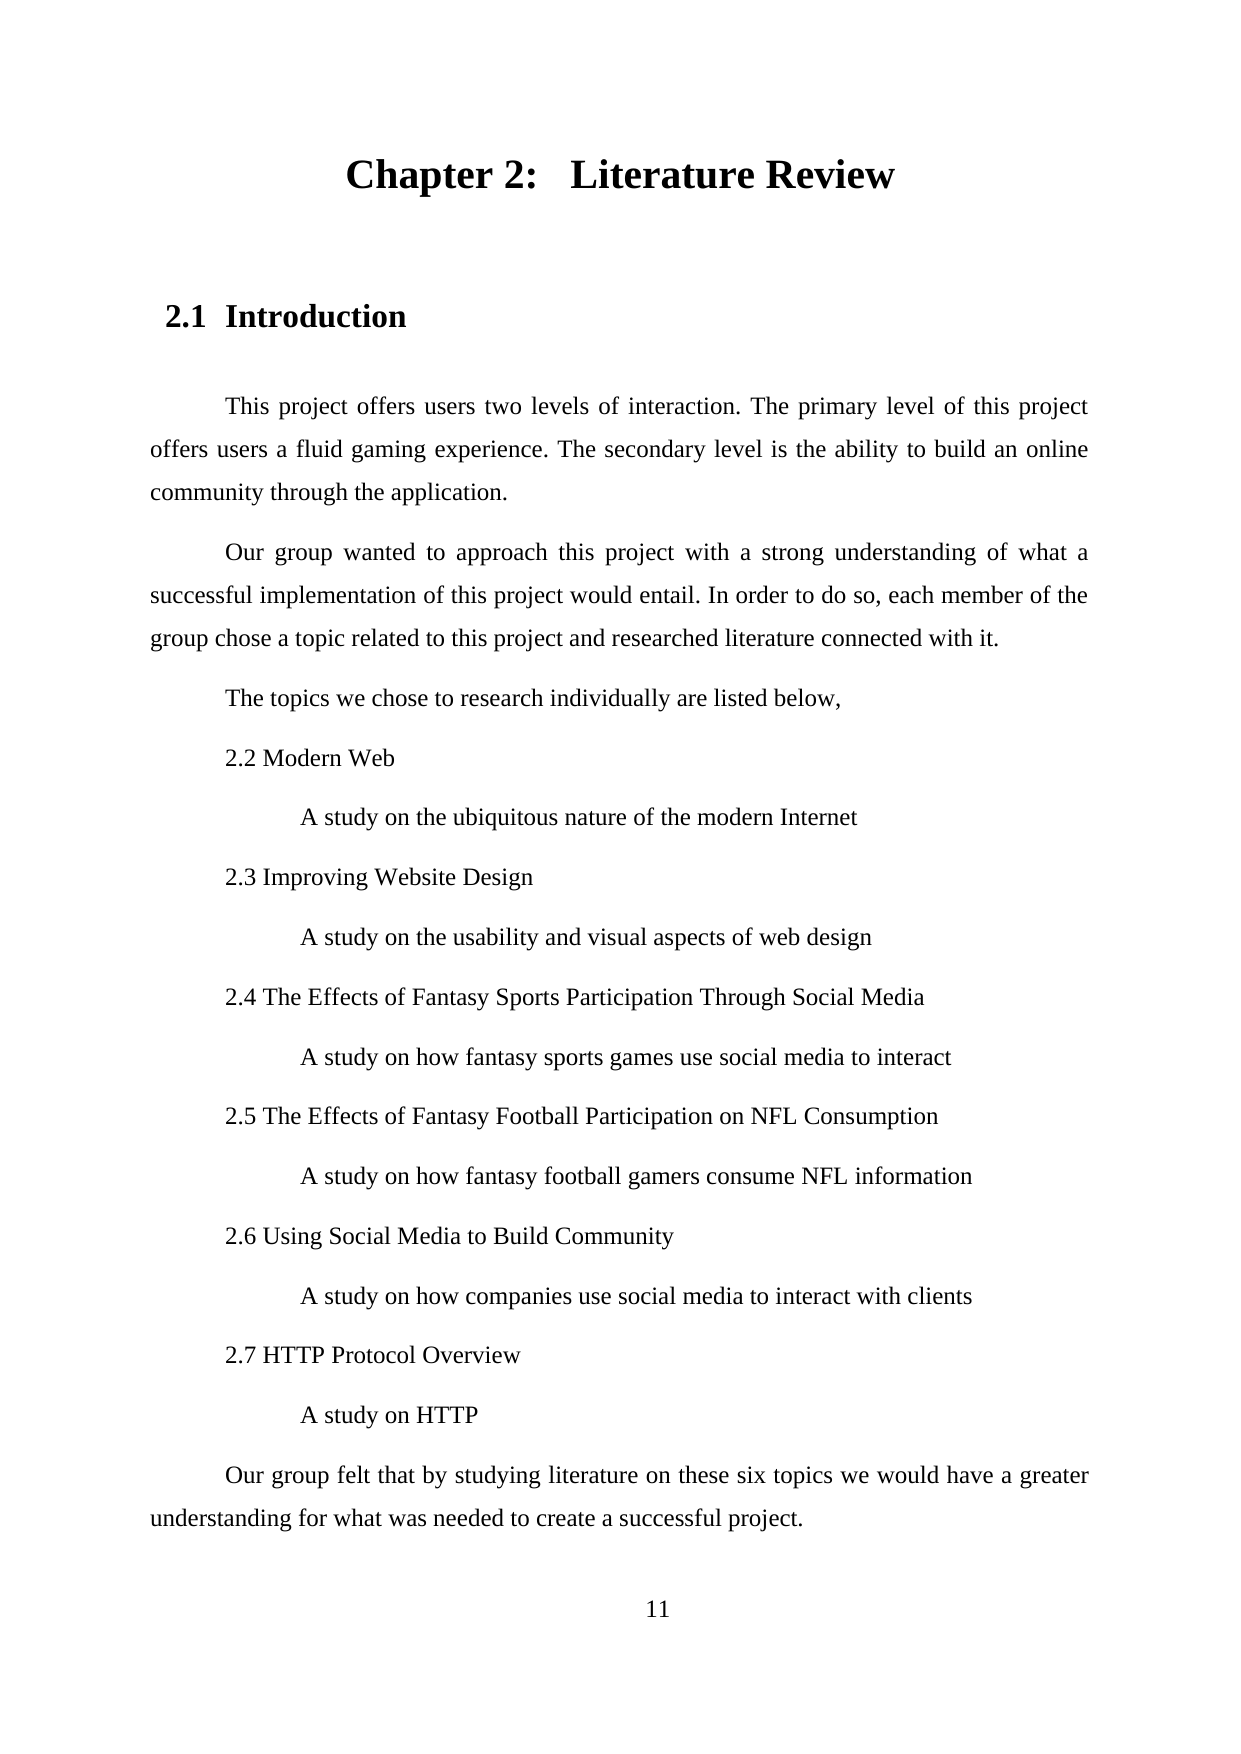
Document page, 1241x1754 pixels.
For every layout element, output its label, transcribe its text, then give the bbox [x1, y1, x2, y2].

text A study on the usability and visual aspects of web design [225, 922, 1090, 951]
text A study on how fantasy football gamers consume NFL information [225, 1161, 1090, 1190]
text Our group wanted to approach this project with a strong understanding of what a successful implementation of this project would entail. In order to do so, each member of the group chose a topic related to this project and researched literature connected with it. [150, 537, 1090, 652]
text 2.3 Improving Website Design [225, 862, 1090, 891]
text A study on how companies use social media to interact with clients [225, 1281, 1090, 1309]
text A study on how fantasy sports games use social media to interact [225, 1042, 1090, 1070]
text 2.7 HTTP Protocol Overview [225, 1341, 1090, 1369]
text A study on HTTP [225, 1400, 1090, 1429]
text This project offers users two levels of interaction. The primary level of this project offers users a fluid gaming experience. The secondary level is the ability to build an online community through the application. [150, 391, 1090, 506]
text 2.5 The Effects of Fantasy Football Participation on NFL Consumption [225, 1101, 1090, 1130]
text A study on the ubiquitous nature of the modern Internet [225, 802, 1090, 831]
text 2.2 Modern Web [225, 743, 1090, 771]
subtitle Introduction [165, 296, 1090, 334]
text 2.4 The Effects of Fantasy Sports Participation Through Social Media [225, 982, 1090, 1011]
text 2.6 Using Social Media to Build Community [225, 1221, 1090, 1250]
text The topics we chose to research individually are listed below, [225, 683, 1090, 712]
subtitle Literature Review [150, 150, 1090, 198]
text Our group felt that by studying literature on these six topics we would have a greater understanding for what was needed to create a successful project. [150, 1460, 1090, 1532]
